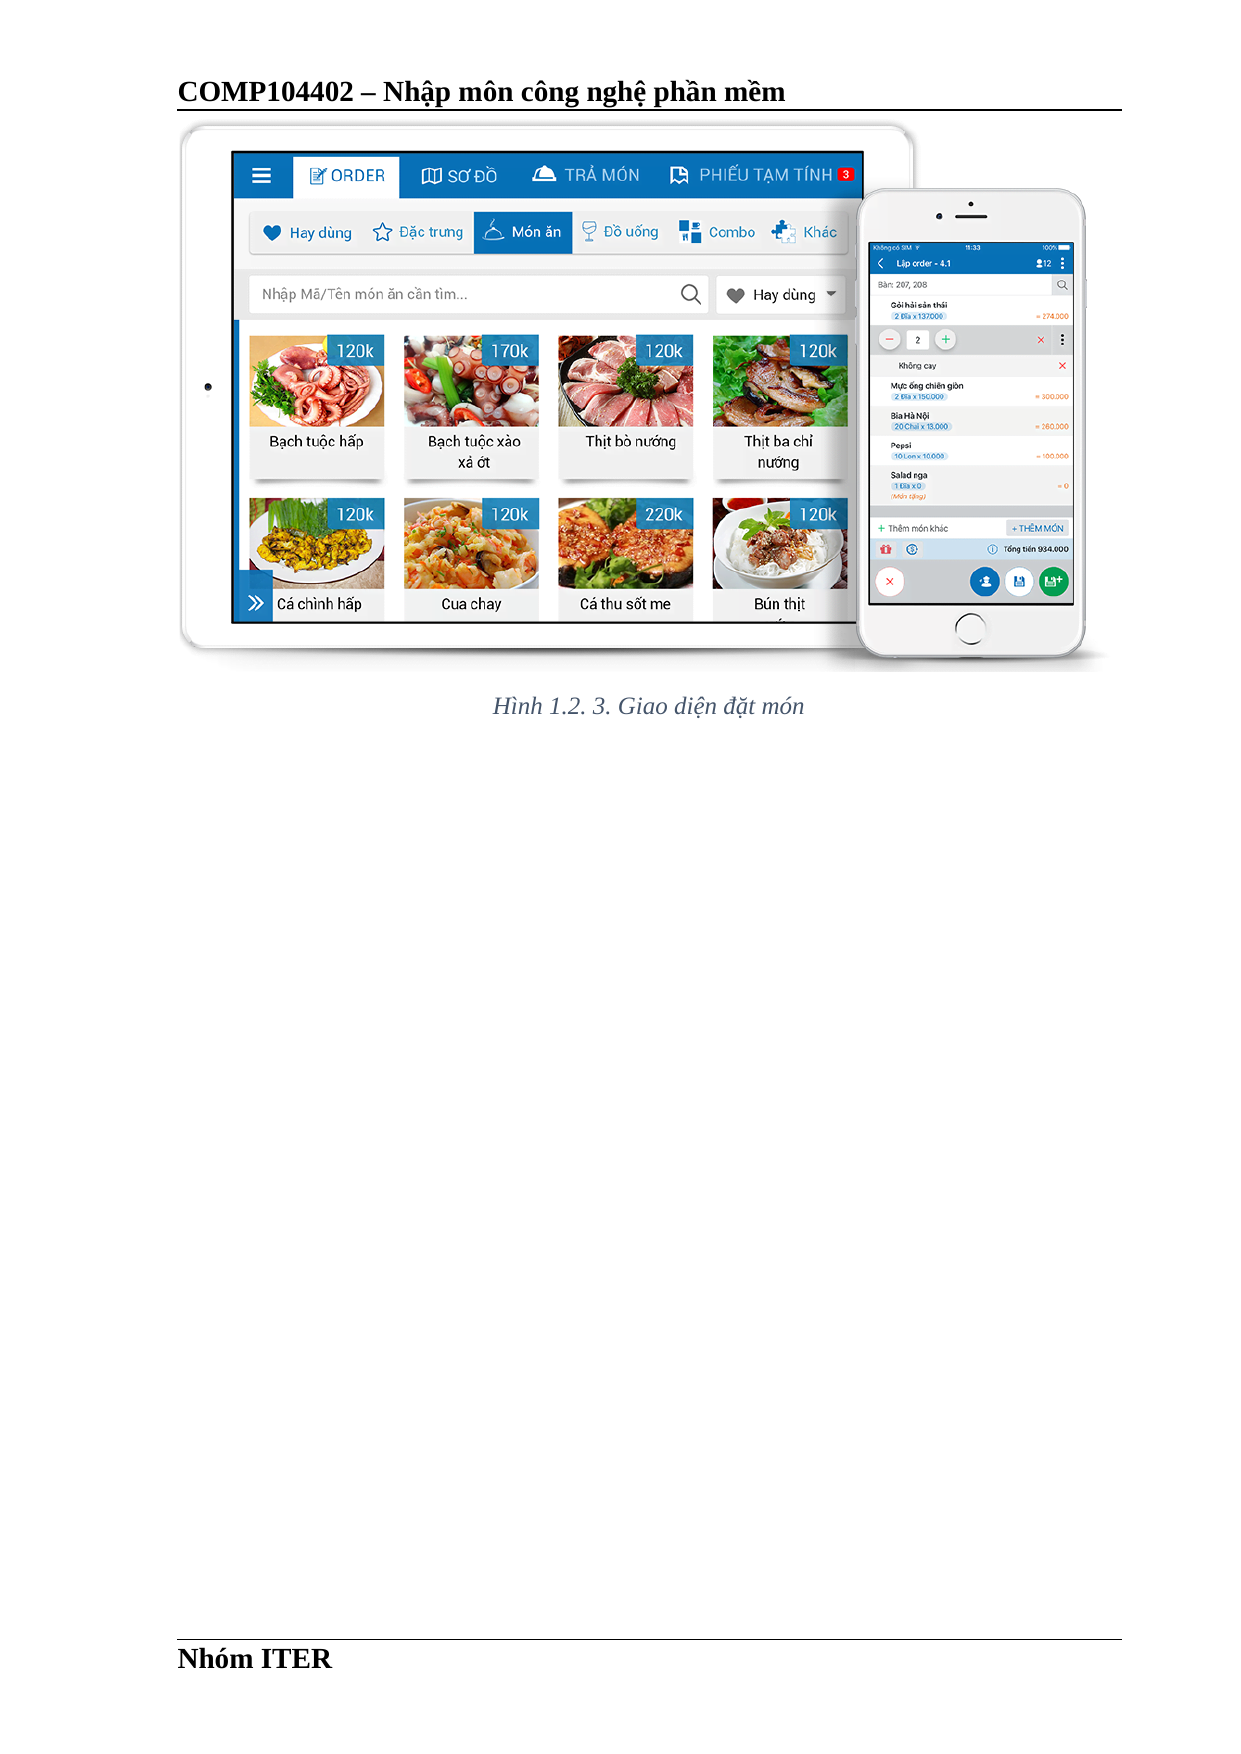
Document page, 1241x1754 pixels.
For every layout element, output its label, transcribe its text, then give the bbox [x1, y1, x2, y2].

picture [179, 118, 1120, 672]
text Hình 1.2. 3. Giao diện đặt món [177, 691, 1122, 719]
